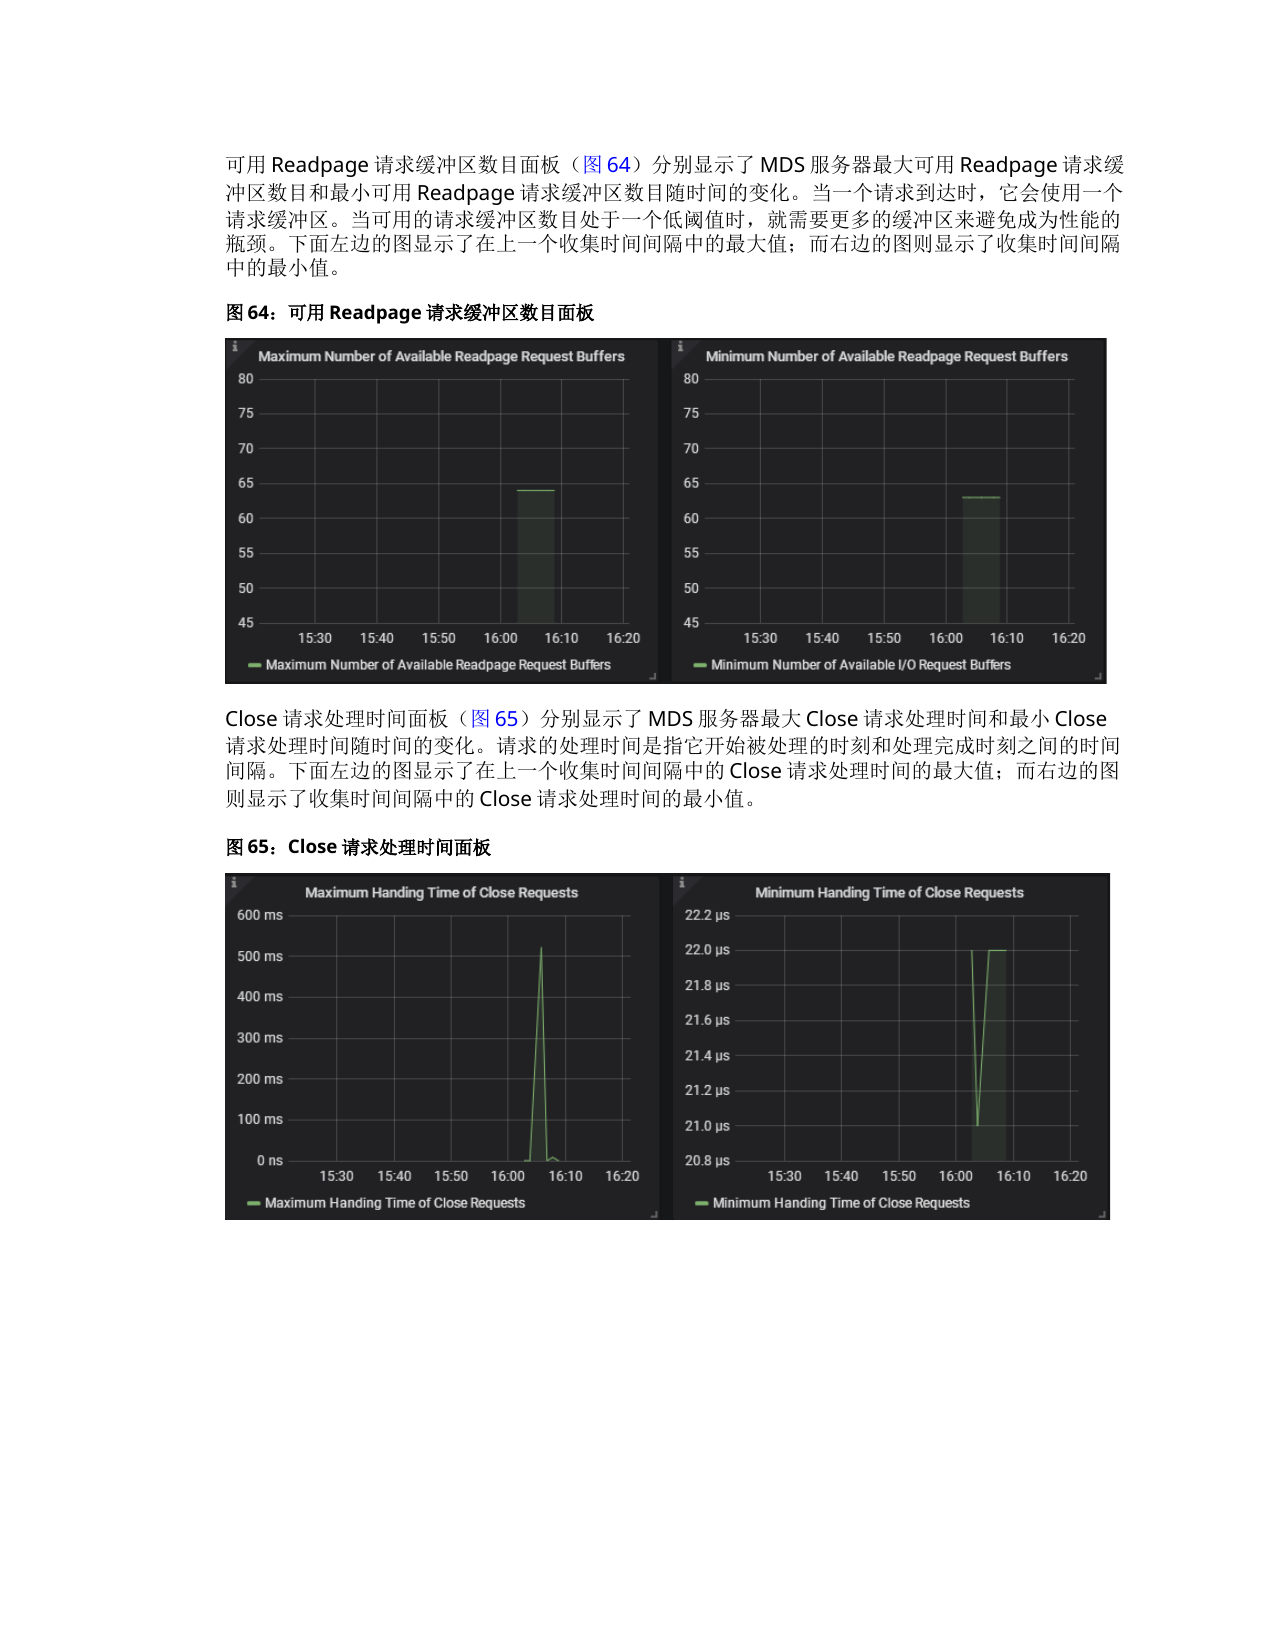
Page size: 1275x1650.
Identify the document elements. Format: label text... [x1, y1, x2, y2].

picture [225, 338, 1107, 684]
picture [225, 873, 1111, 1220]
text 可用Readpage请求缓冲区数目面板（图64）分别显示了MDS服务器最大可用Readpage请求缓冲区数目和最小可用Readpage请求缓冲区数目随时间的变化。当一个请求到达时，它会使用一个请求缓冲区。当可用的请求缓冲区数目处于一个低阈值时，就需要更多的缓冲区来避免成为性能的瓶颈。下面左边的图显示了在上一个收集时间间隔中的最大值；而右边的图则显示了收集时间间隔中的最小值。 [225, 150, 1125, 278]
text Close请求处理时间面板（图65）分别显示了MDS服务器最大Close请求处理时间和最小Close请求处理时间随时间的变化。请求的处理时间是指它开始被处理的时刻和处理完成时刻之间的时间间隔。下面左边的图显示了在上一个收集时间间隔中的Close请求处理时间的最大值；而右边的图则显示了收集时间间隔中的Close请求处理时间的最小值。 [225, 704, 1125, 813]
text 图64：可用Readpage请求缓冲区数目面板 [225, 299, 1125, 324]
text 图65：Close请求处理时间面板 [225, 834, 1125, 859]
